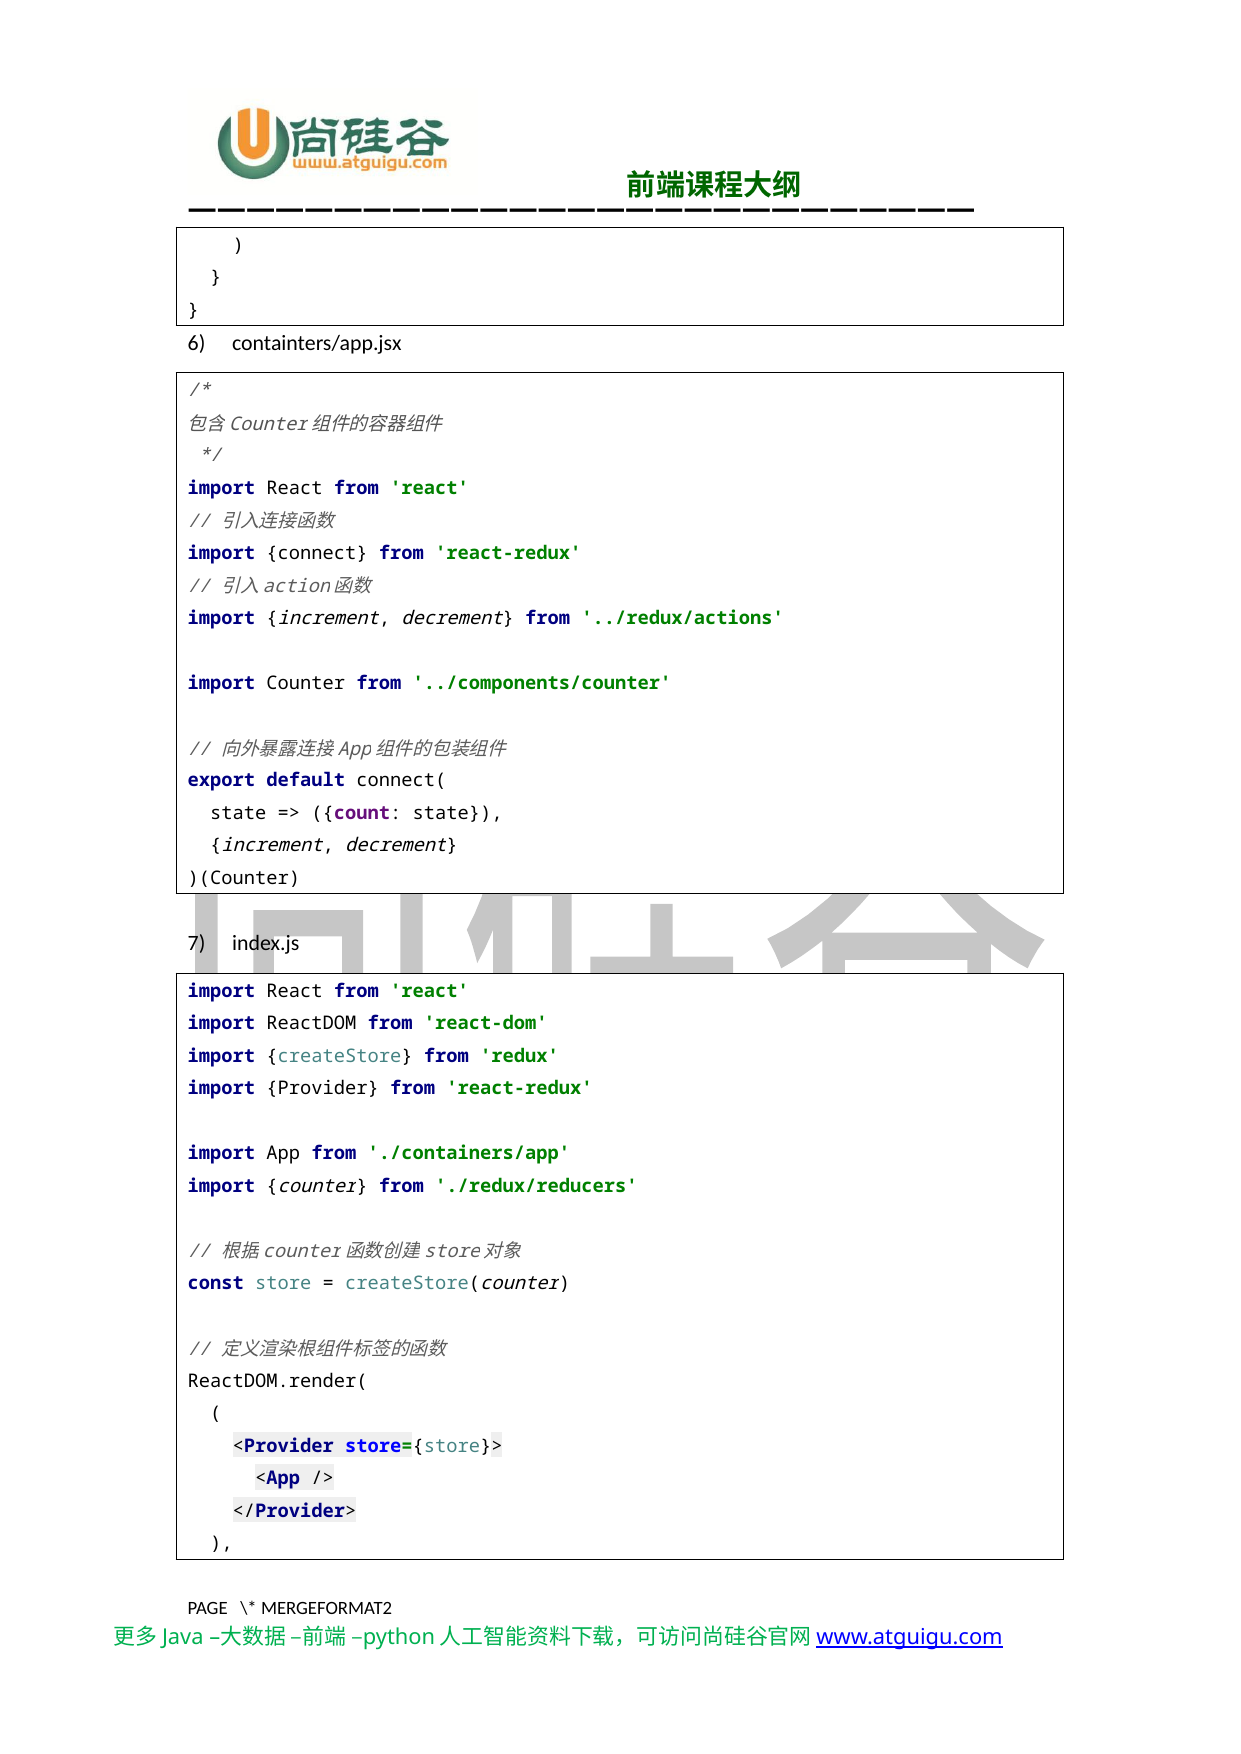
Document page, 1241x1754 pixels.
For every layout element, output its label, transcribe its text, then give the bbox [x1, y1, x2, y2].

list index.js [187, 927, 1053, 959]
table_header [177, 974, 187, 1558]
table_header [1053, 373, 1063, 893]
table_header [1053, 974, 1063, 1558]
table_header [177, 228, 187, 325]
picture [187, 88, 479, 195]
list containters/app.jsx [187, 326, 1053, 359]
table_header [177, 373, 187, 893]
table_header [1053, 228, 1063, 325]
